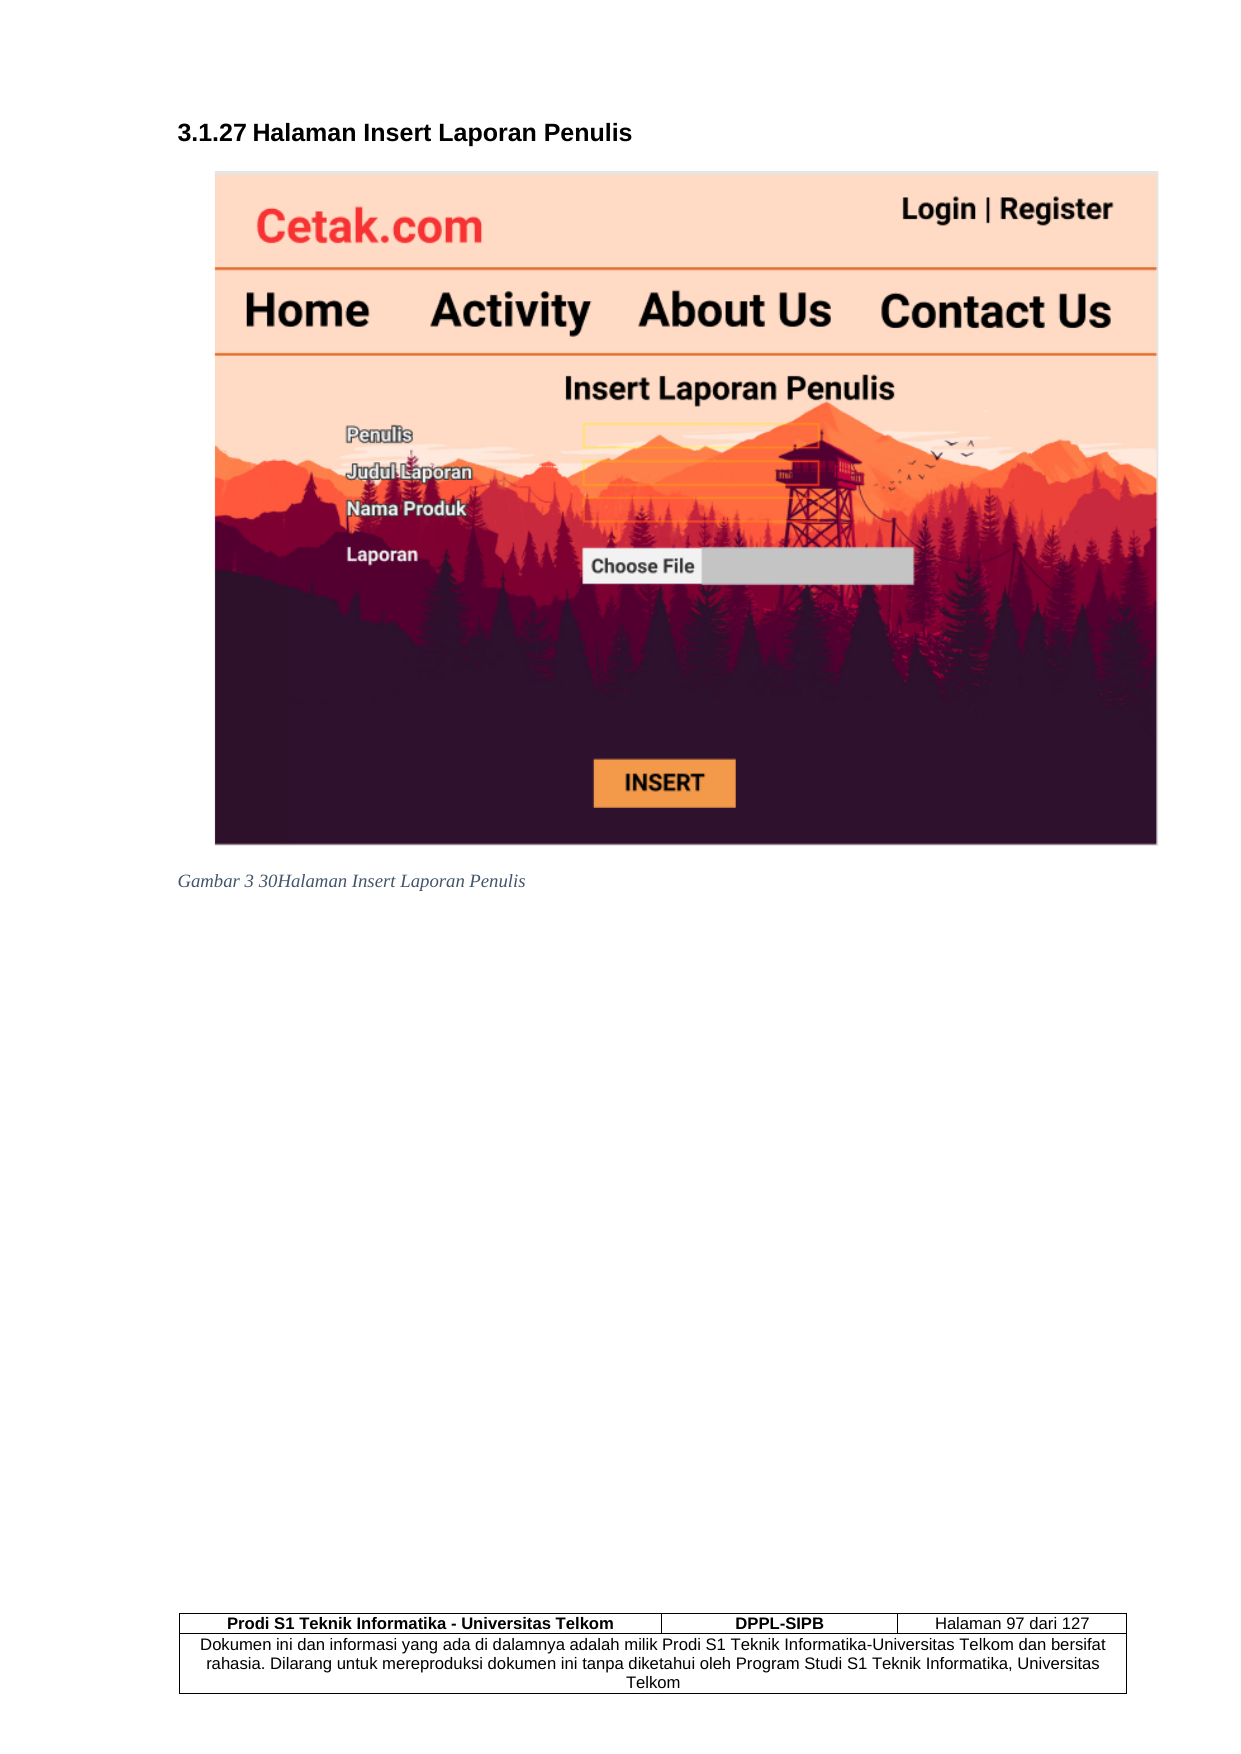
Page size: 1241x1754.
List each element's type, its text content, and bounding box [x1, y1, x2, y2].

subtitle Halaman Insert Laporan Penulis [177, 118, 1122, 147]
picture [214, 171, 1159, 846]
text Gambar 3 30Halaman Insert Laporan Penulis [177, 870, 1122, 892]
